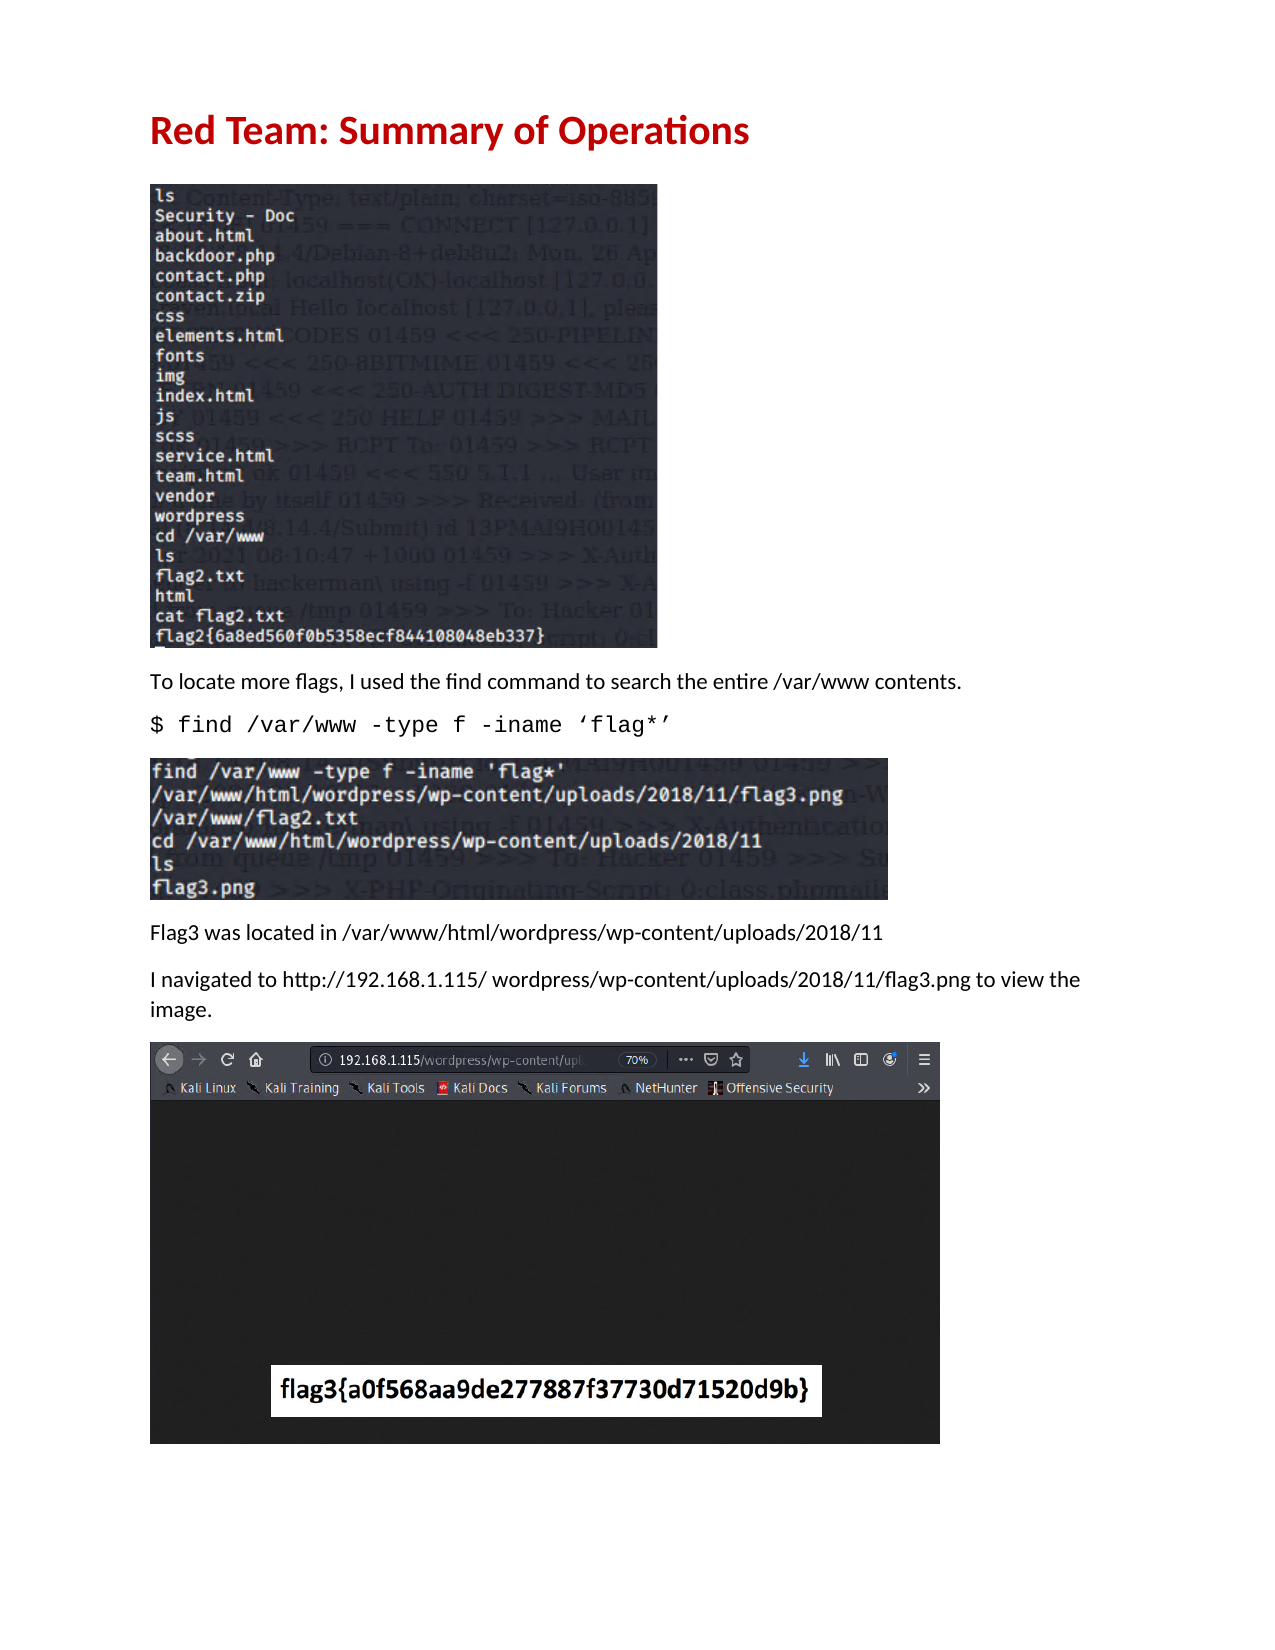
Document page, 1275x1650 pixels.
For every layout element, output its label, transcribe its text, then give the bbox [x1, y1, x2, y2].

text $ find /var/www -type f -iname ‘flag*’ [150, 714, 1125, 740]
text Flag3 was located in /var/www/html/wordpress/wp-content/uploads/2018/11 [150, 918, 1125, 946]
text I navigated to http://192.168.1.115/ wordpress/wp-content/uploads/2018/11/flag3.png to view the image. [150, 965, 1125, 1023]
picture [150, 184, 658, 648]
text To locate more flags, I used the find command to search the entire /var/www contents. [150, 667, 1125, 695]
picture [150, 758, 888, 900]
picture [150, 1042, 940, 1444]
